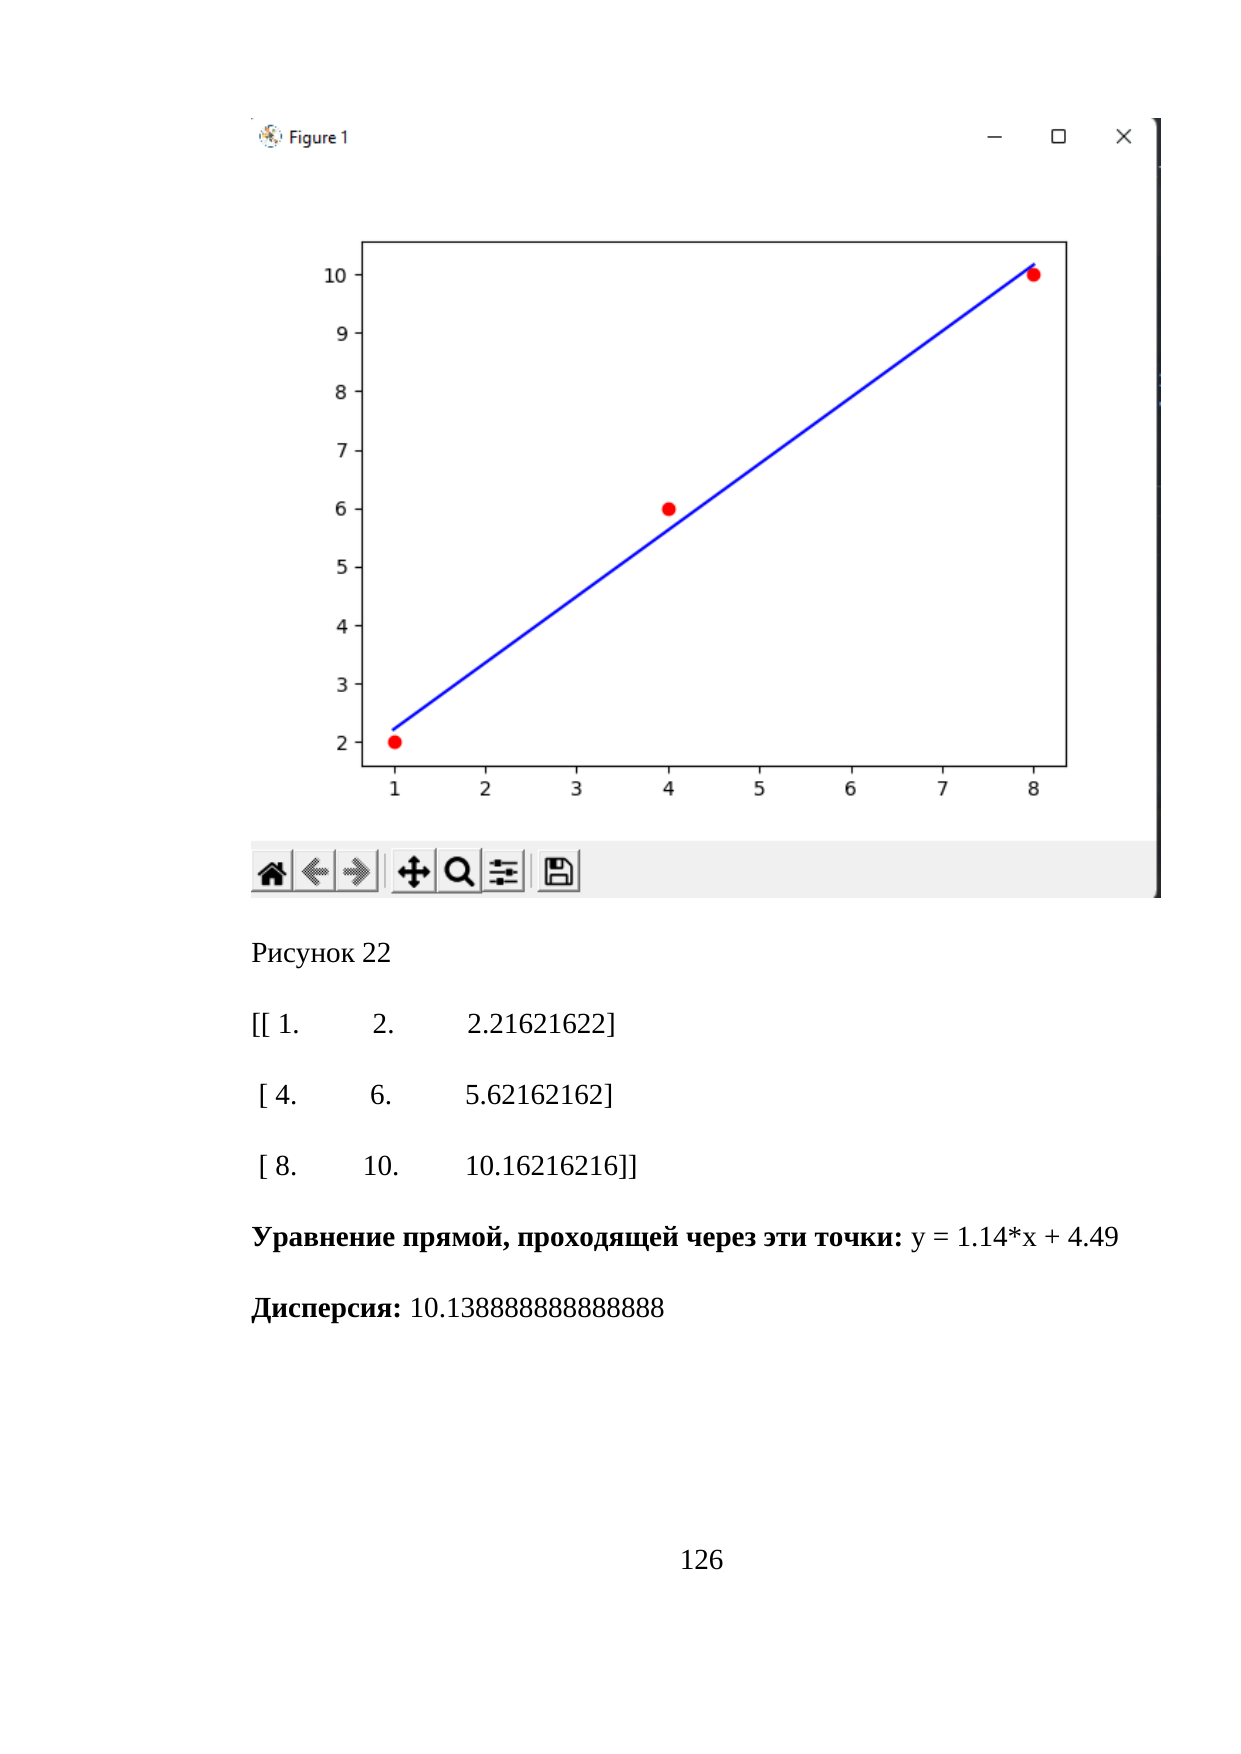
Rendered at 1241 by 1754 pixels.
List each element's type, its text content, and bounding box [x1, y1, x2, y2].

text [ 8. 10. 10.16216216]] [177, 1148, 1152, 1182]
picture [251, 118, 1161, 898]
text [ 4. 6. 5.62162162] [177, 1077, 1152, 1111]
text [[ 1. 2. 2.21621622] [177, 1006, 1152, 1039]
text Уравнение прямой, проходящей через эти точки: y = 1.14*x + 4.49 [177, 1219, 1152, 1253]
text Дисперсия: 10.138888888888888 [177, 1291, 1152, 1324]
